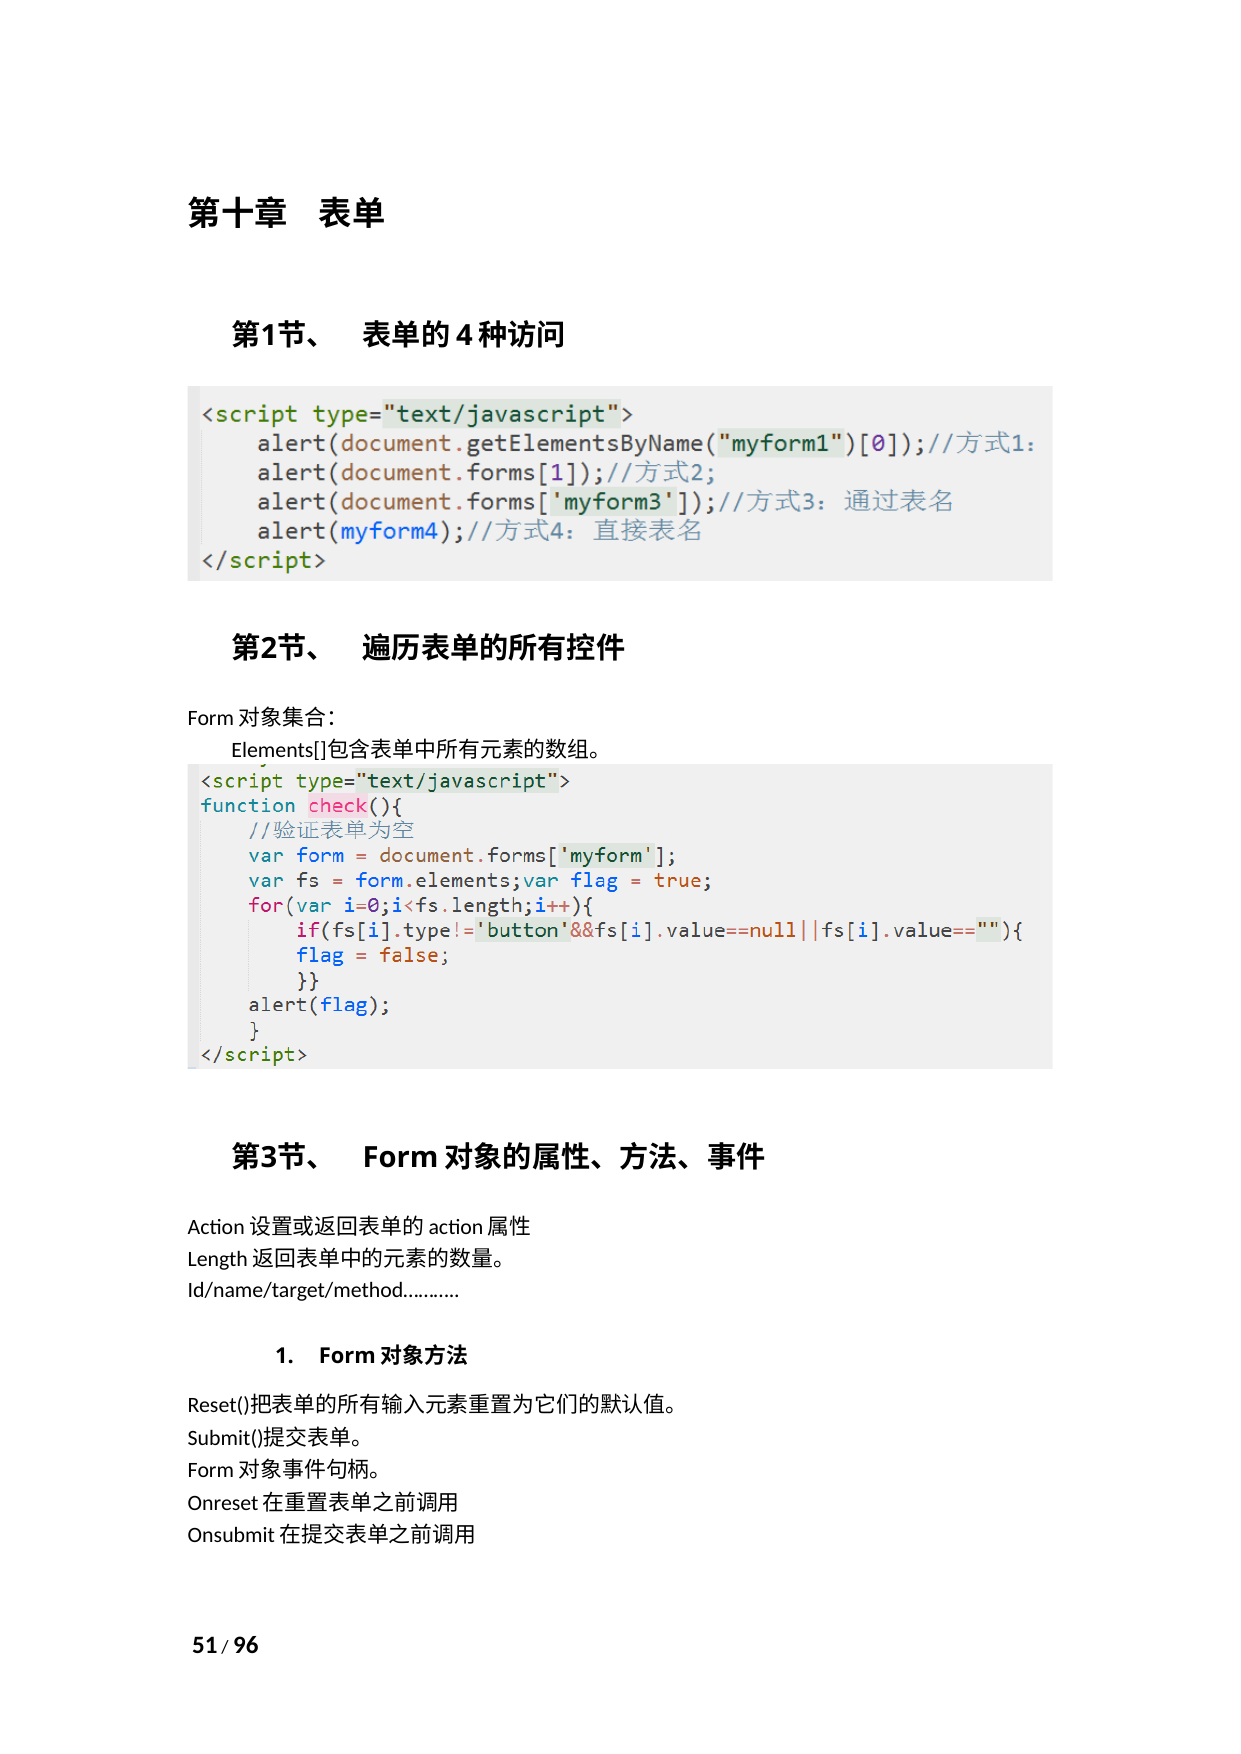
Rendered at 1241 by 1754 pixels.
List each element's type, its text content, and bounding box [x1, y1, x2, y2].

text Submit()提交表单。 [187, 1419, 1053, 1452]
text Form对象集合： [187, 699, 1053, 732]
picture [187, 386, 1053, 581]
text Length返回表单中的元素的数量。 [187, 1241, 1053, 1273]
text Onreset在重置表单之前调用 [187, 1484, 1053, 1517]
text Id/name/target/method……….. [187, 1273, 1053, 1306]
subtitle 表单的4种访问 [231, 300, 1053, 365]
subtitle Form对象的属性、方法、事件 [231, 1122, 1053, 1187]
subtitle 遍历表单的所有控件 [231, 613, 1053, 678]
picture [187, 764, 1053, 1069]
text Onsubmit在提交表单之前调用 [187, 1517, 1053, 1549]
text Action设置或返回表单的action属性 [187, 1208, 1053, 1241]
subtitle 表单 [187, 178, 1053, 243]
text Reset()把表单的所有输入元素重置为它们的默认值。 [187, 1387, 1053, 1419]
text Elements[]包含表单中所有元素的数组。 [187, 732, 1053, 764]
subtitle Form对象方法 [275, 1338, 1053, 1371]
text Form对象事件句柄。 [187, 1452, 1053, 1484]
